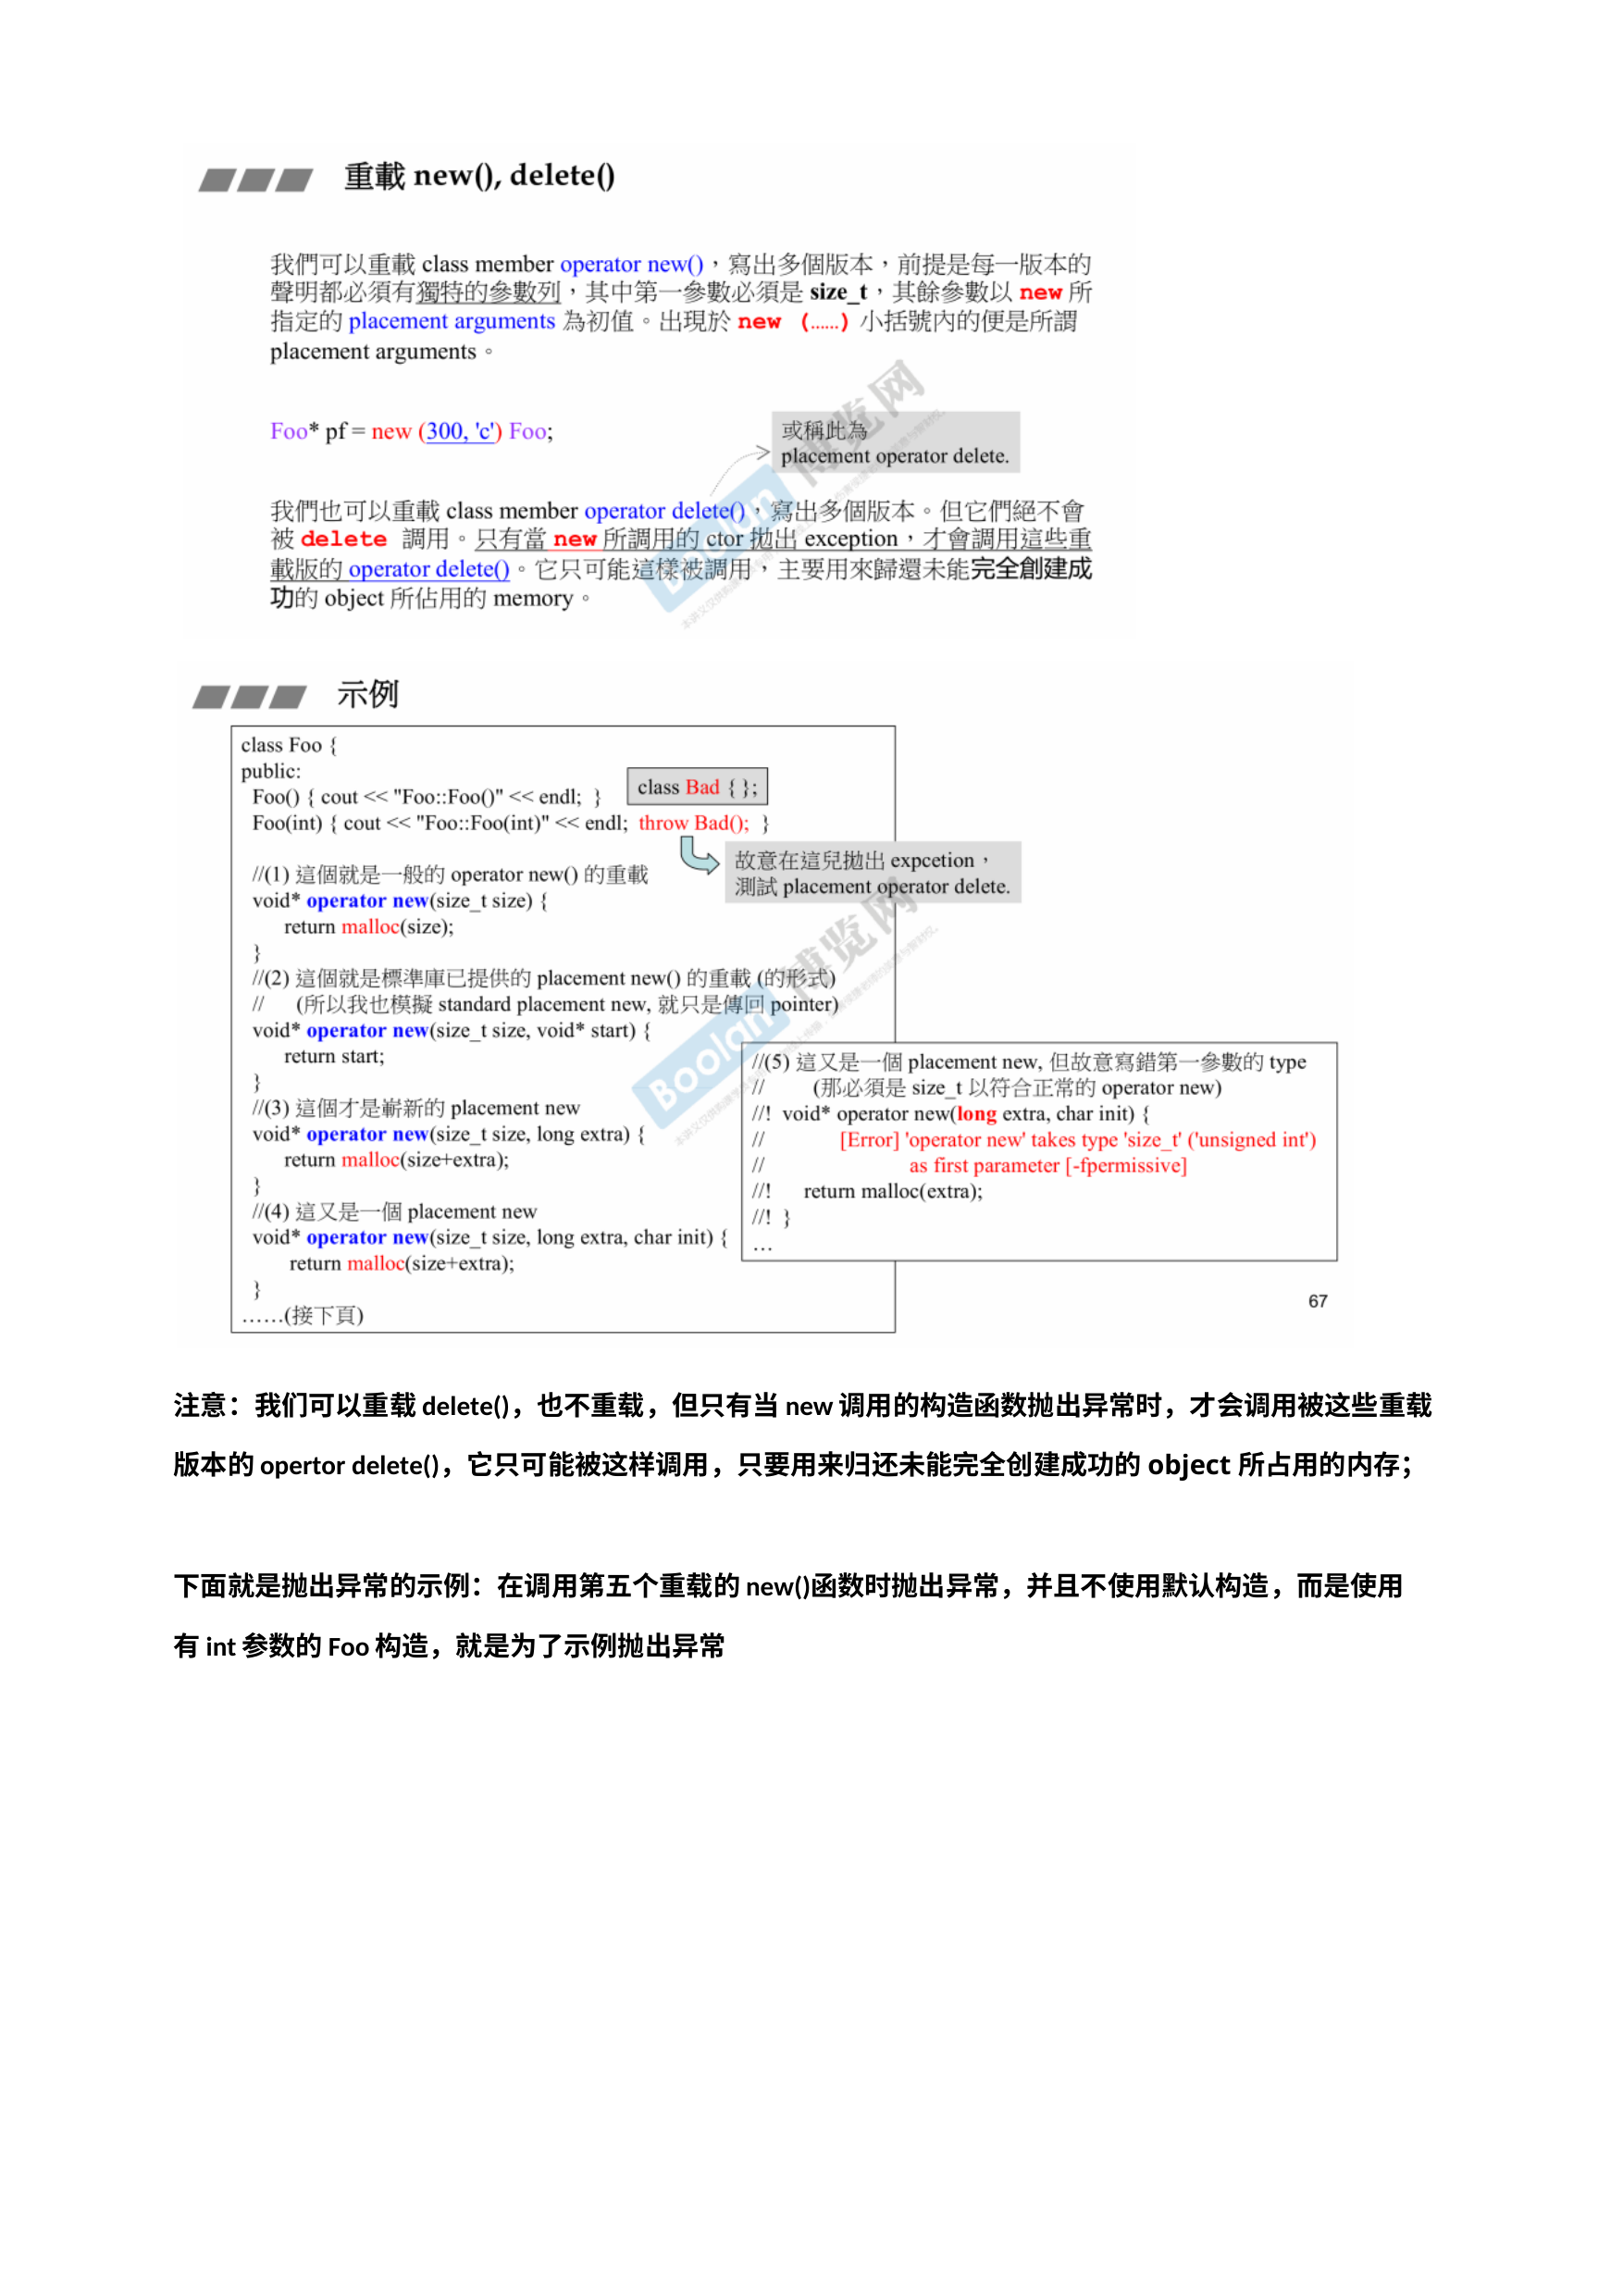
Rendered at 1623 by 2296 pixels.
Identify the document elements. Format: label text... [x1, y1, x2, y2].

text 有int参数的Foo构造，就是为了示例抛出异常 [173, 1614, 1449, 1674]
text 注意：我们可以重载delete()，也不重载，但只有当new调用的构造函数抛出异常时，才会调用被这些重载 [173, 1373, 1449, 1433]
picture [173, 140, 1137, 639]
text 下面就是抛出异常的示例：在调用第五个重载的new()函数时抛出异常，并且不使用默认构造，而是使用 [173, 1554, 1449, 1614]
picture [173, 651, 1354, 1353]
text 版本的opertor delete()，它只可能被这样调用，只要用来归还未能完全创建成功的 object 所占用的内存； [173, 1433, 1449, 1494]
